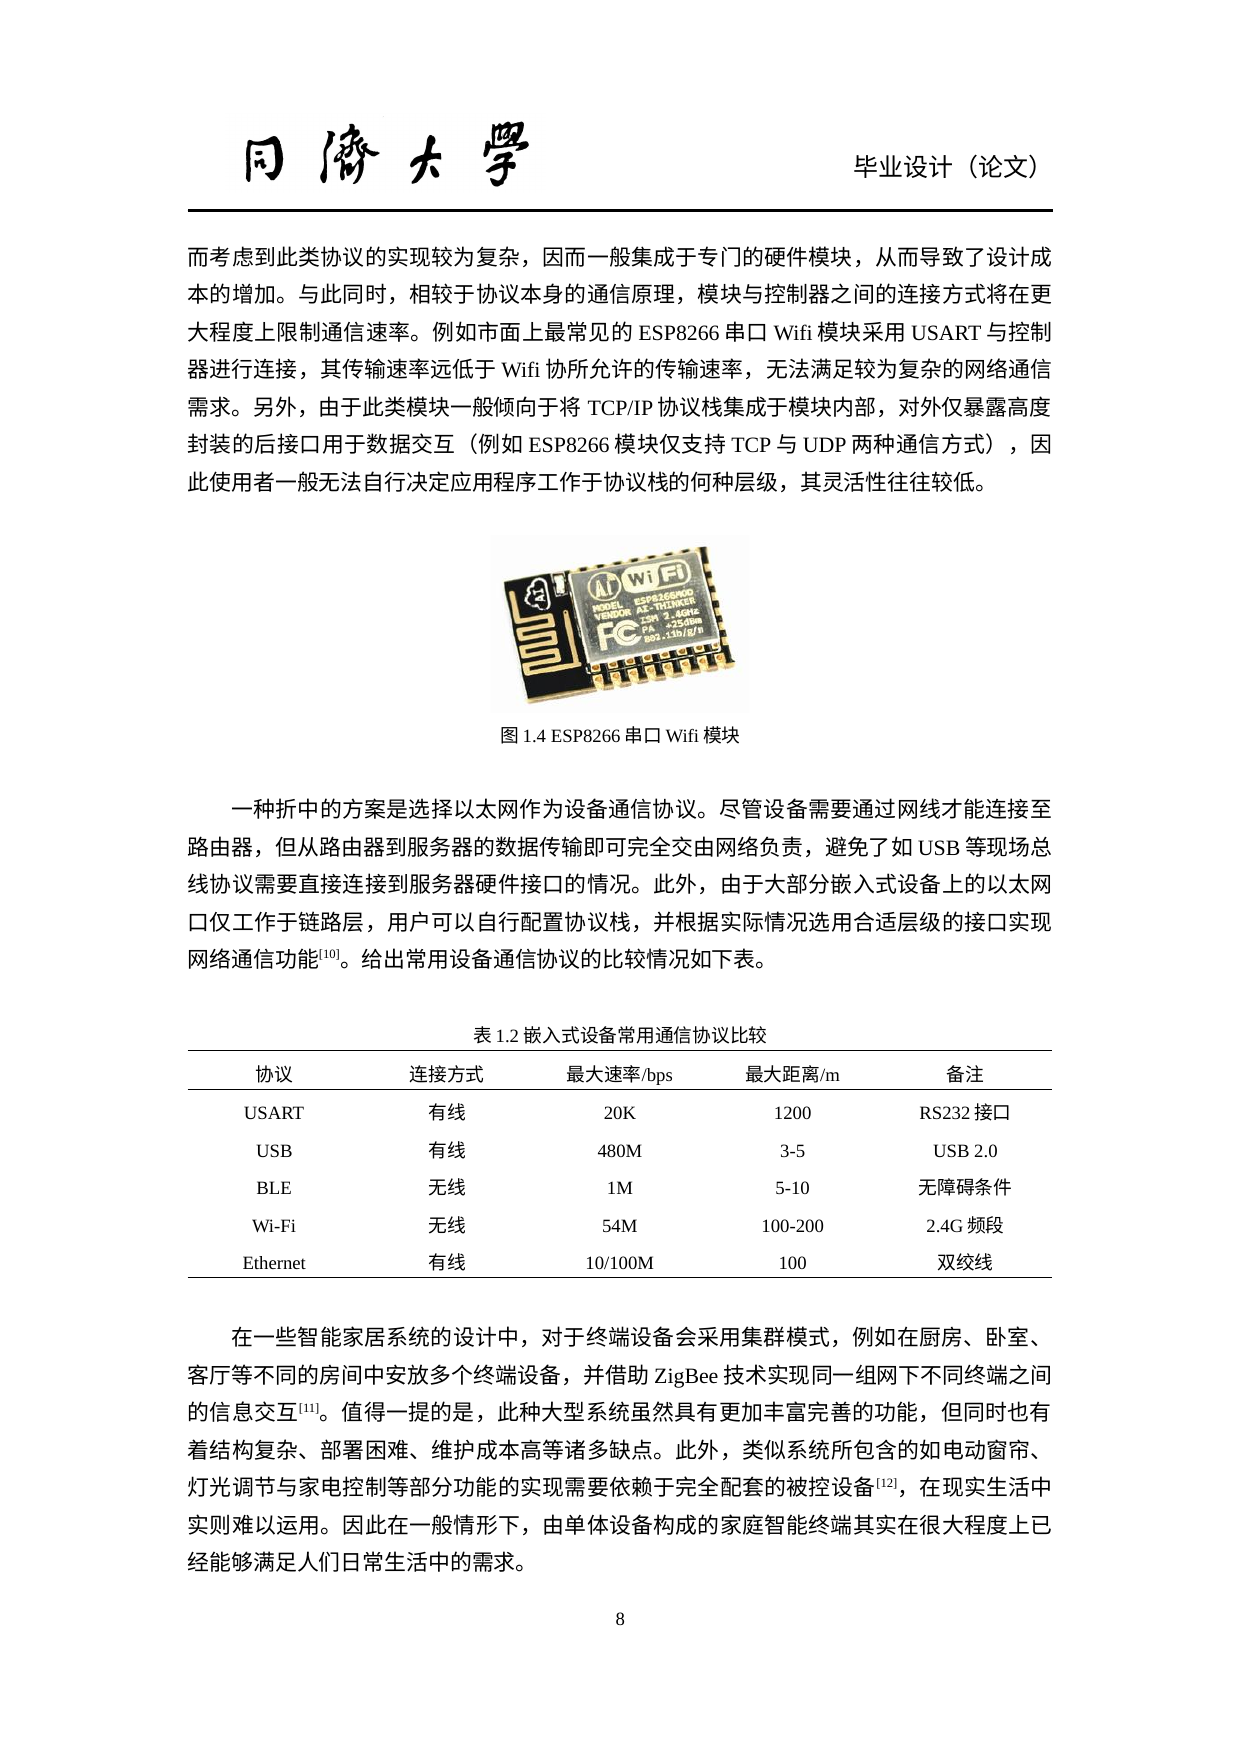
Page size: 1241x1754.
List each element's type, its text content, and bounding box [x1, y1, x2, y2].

table_cell Wi-Fi [188, 1202, 360, 1240]
table_cell USART [188, 1090, 360, 1127]
table_header 最大速率/bps [533, 1051, 706, 1089]
table_cell 480M [533, 1127, 706, 1165]
text 一种折中的方案是选择以太网作为设备通信协议。尽管设备需要通过网线才能连接至路由器，但从路由器到服务器的数据传输即可完全交由网络负责，避免了如USB等现场总线协议需要直接连接到服务器硬件接口的情况。此外，由于大部分嵌入式设备上的以太网口仅工作于链路层，用户可以自行配置协议栈，并根据实际情况选用合适层级的接口实现网络通信功能[10]。给出常用设备通信协议的比较情况如下表。 [187, 788, 1053, 975]
table_cell 1200 [706, 1090, 879, 1127]
table_cell 1M [533, 1165, 706, 1202]
text 图1.4 ESP8266串口Wifi模块 [187, 713, 1053, 750]
table_cell 无线 [360, 1165, 533, 1202]
table_cell 有线 [360, 1240, 533, 1277]
table_cell 3-5 [706, 1127, 879, 1165]
table_cell 双绞线 [879, 1240, 1052, 1277]
table_cell RS232接口 [879, 1090, 1052, 1127]
table_cell 100-200 [706, 1202, 879, 1240]
table_cell 2.4G频段 [879, 1202, 1052, 1240]
table_header 连接方式 [360, 1051, 533, 1089]
table_cell 有线 [360, 1127, 533, 1165]
table_header 最大距离/m [706, 1051, 879, 1089]
table_cell 无障碍条件 [879, 1165, 1052, 1202]
picture [490, 535, 750, 713]
table_cell 100 [706, 1240, 879, 1277]
table_cell 5-10 [706, 1165, 879, 1202]
table_cell USB [188, 1127, 360, 1165]
table_header 协议 [188, 1051, 360, 1089]
table_cell USB 2.0 [879, 1127, 1052, 1165]
table_cell 有线 [360, 1090, 533, 1127]
table_cell Ethernet [188, 1240, 360, 1277]
table_cell 无线 [360, 1202, 533, 1240]
text 表1.2 嵌入式设备常用通信协议比较 [187, 1013, 1053, 1050]
picture [224, 113, 547, 193]
table_cell 10/100M [533, 1240, 706, 1277]
table_cell 20K [533, 1090, 706, 1127]
table_cell 54M [533, 1202, 706, 1240]
table_header 备注 [879, 1051, 1052, 1089]
text 在一些智能家居系统的设计中，对于终端设备会采用集群模式，例如在厨房、卧室、客厅等不同的房间中安放多个终端设备，并借助ZigBee技术实现同一组网下不同终端之间的信息交互[11]。值得一提的是，此种大型系统虽然具有更加丰富完善的功能，但同时也有着结构复杂、部署困难、维护成本高等诸多缺点。此外，类似系统所包含的如电动窗帘、灯光调节与家电控制等部分功能的实现需要依赖于完全配套的被控设备[12]，在现实生活中实则难以运用。因此在一般情形下，由单体设备构成的家庭智能终端其实在很大程度上已经能够满足人们日常生活中的需求。 [187, 1316, 1053, 1578]
table_cell BLE [188, 1165, 360, 1202]
